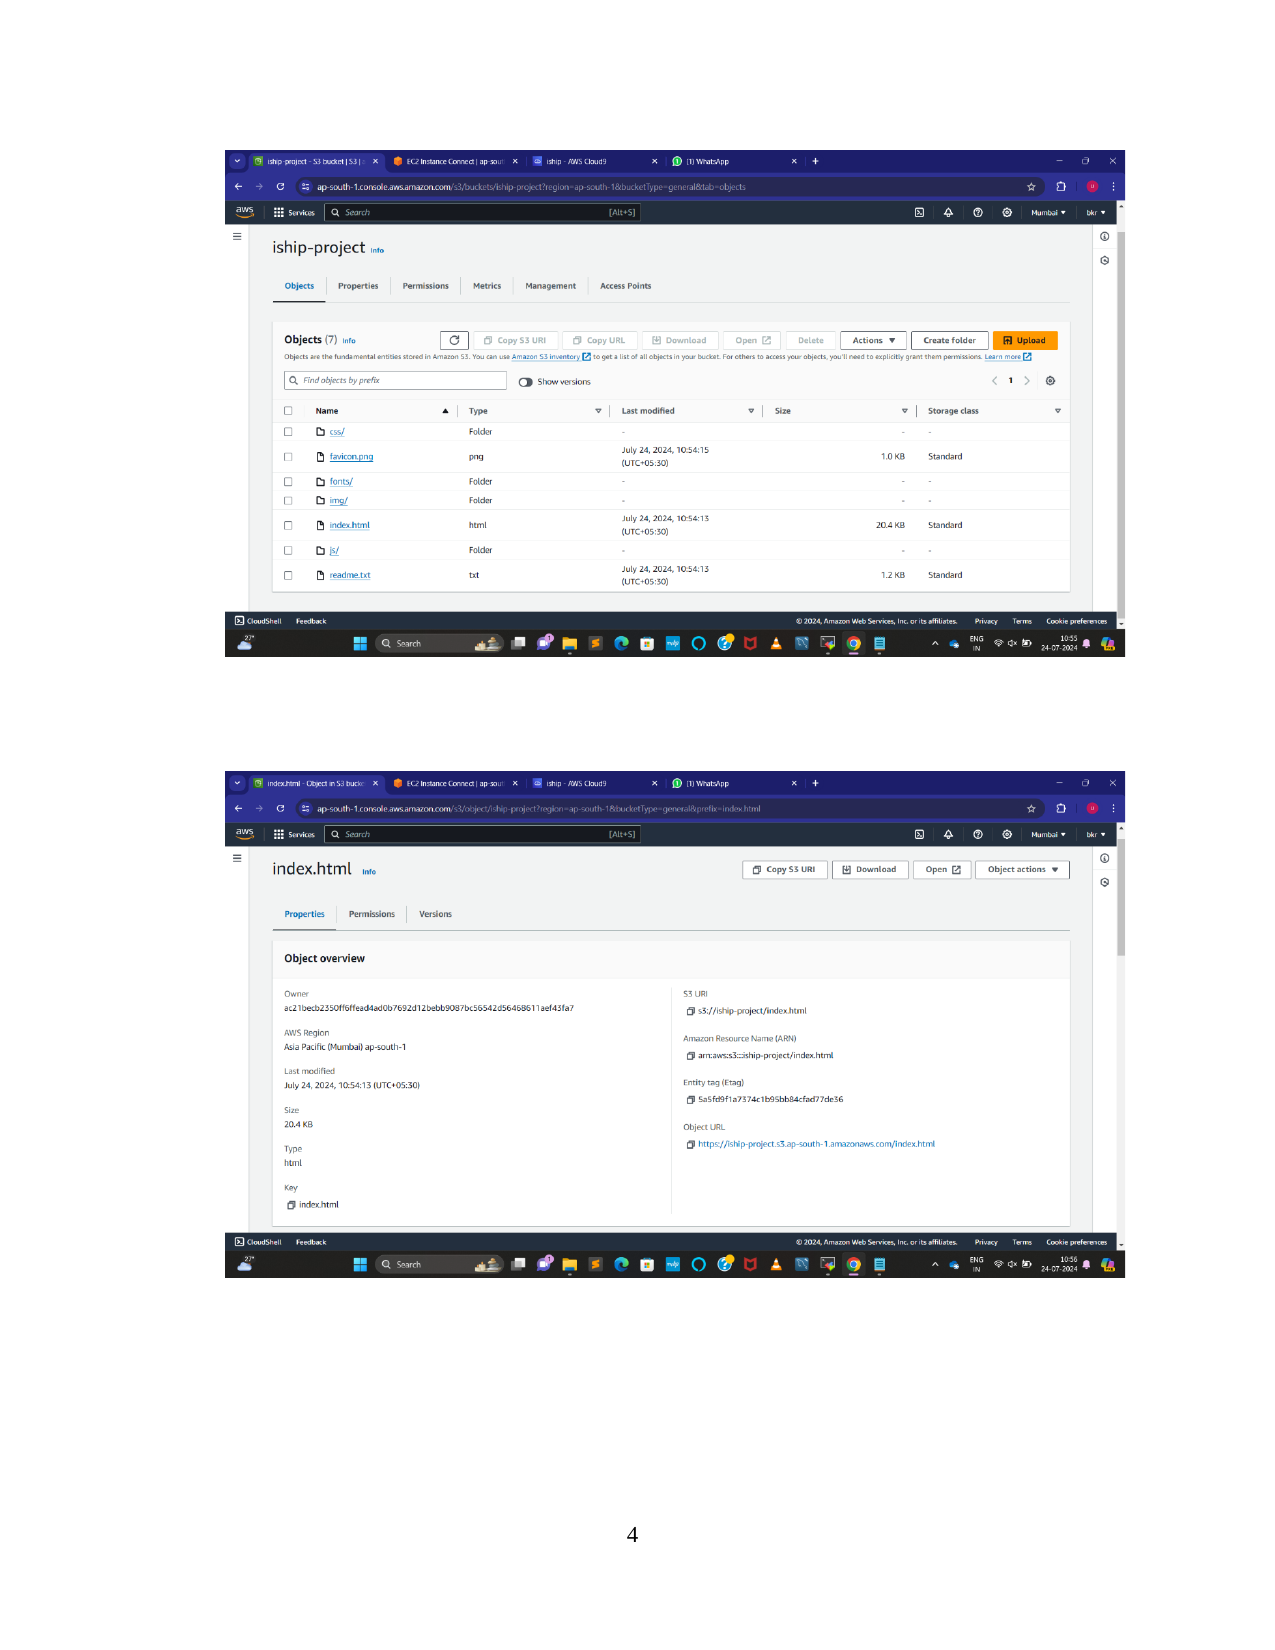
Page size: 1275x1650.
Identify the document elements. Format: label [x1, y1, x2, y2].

picture [225, 150, 1125, 657]
picture [225, 771, 1125, 1278]
